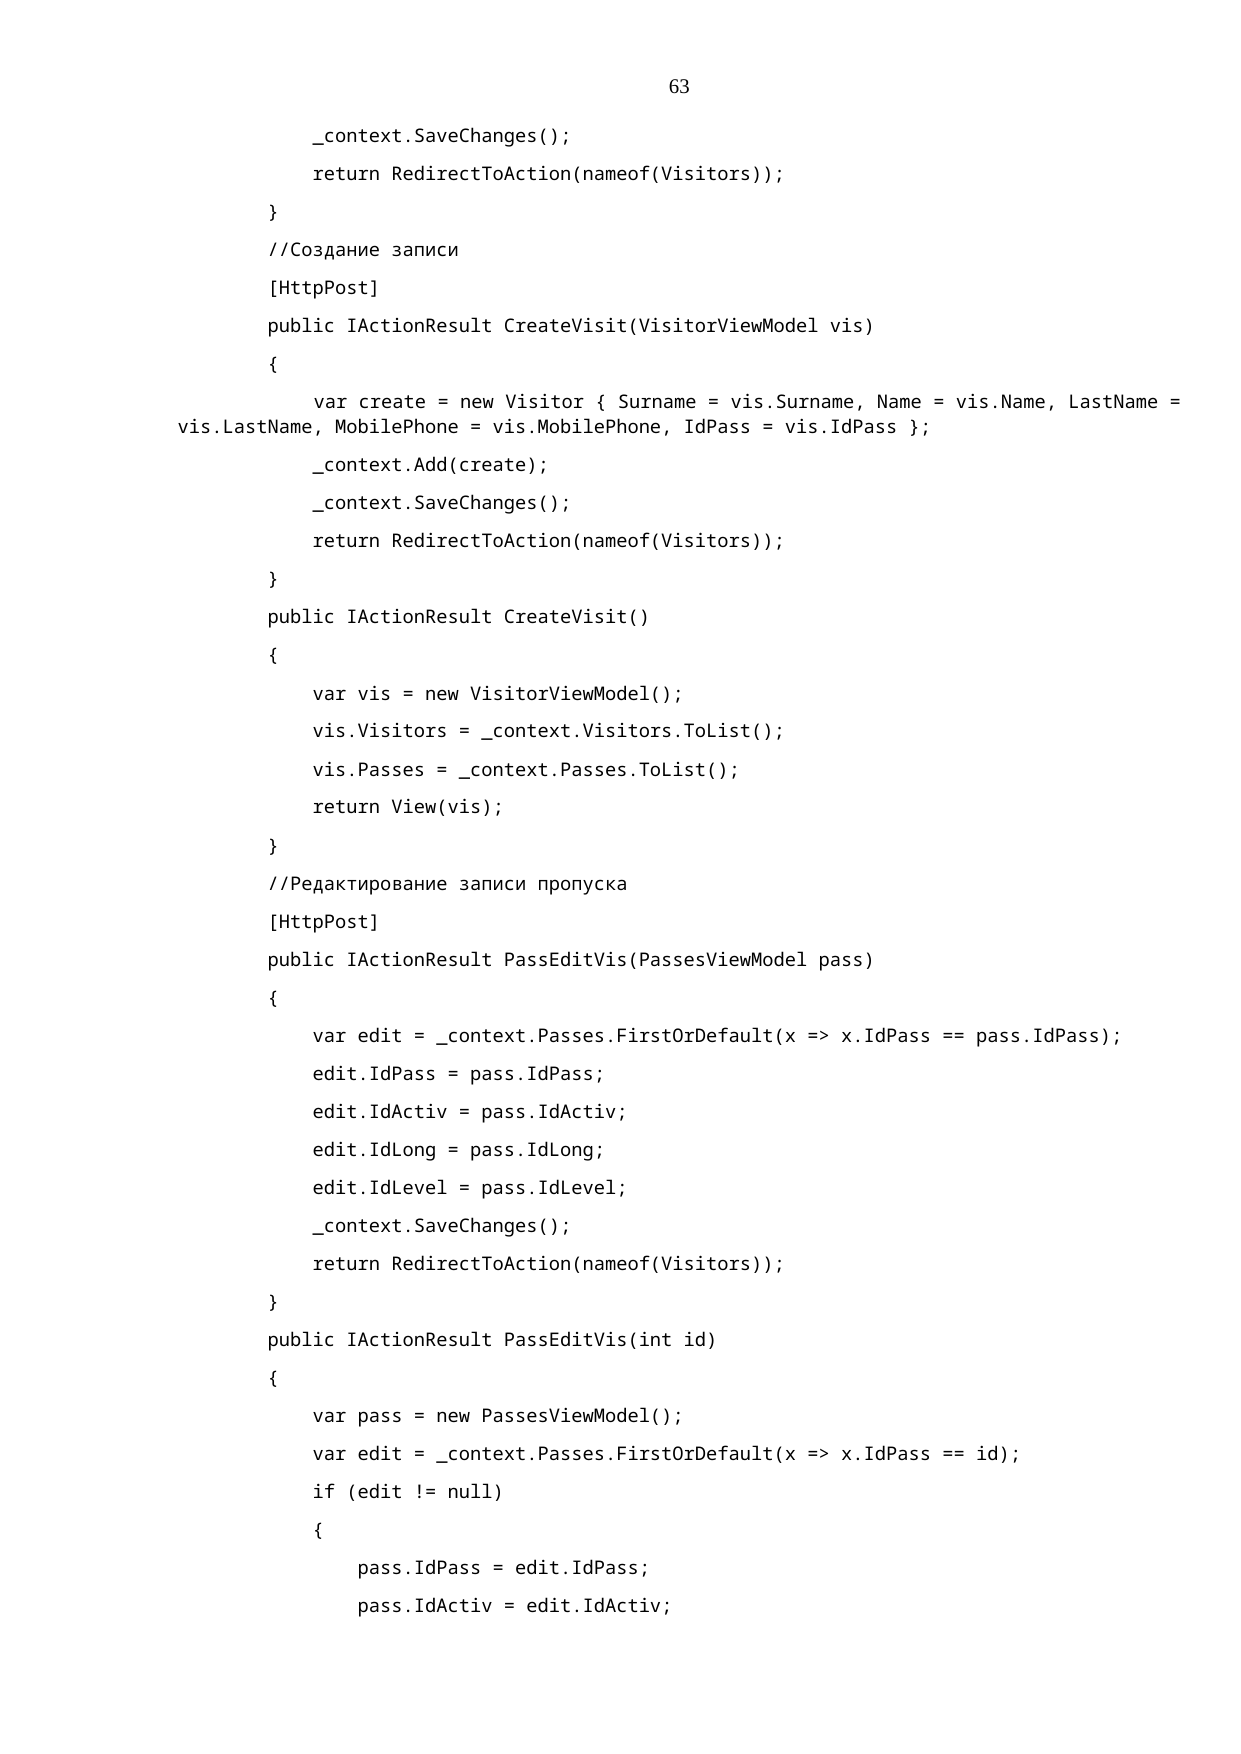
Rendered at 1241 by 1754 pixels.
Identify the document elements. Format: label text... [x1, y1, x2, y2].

text vis.Passes = _context.Passes.ToList(); [177, 756, 1181, 781]
text var pass = new PassesViewModel(); [177, 1402, 1181, 1428]
text public IActionResult CreateVisit() [177, 604, 1181, 629]
text //Создание записи [177, 236, 1181, 262]
text _context.SaveChanges(); [177, 1212, 1181, 1238]
text edit.IdActiv = pass.IdActiv; [177, 1098, 1181, 1123]
text public IActionResult PassEditVis(int id) [177, 1326, 1181, 1352]
text [HttpPost] [177, 274, 1181, 299]
text { [177, 642, 1181, 667]
text var create = new Visitor { Surname = vis.Surname, Name = vis.Name, LastName = vis.LastName, MobilePhone = vis.MobilePhone, IdPass = vis.IdPass }; [177, 388, 1181, 439]
text { [177, 350, 1181, 376]
text edit.IdLong = pass.IdLong; [177, 1136, 1181, 1162]
text pass.IdActiv = edit.IdActiv; [177, 1592, 1181, 1618]
text [HttpPost] [177, 908, 1181, 933]
text return RedirectToAction(nameof(Visitors)); [177, 160, 1181, 186]
text { [177, 984, 1181, 1009]
text } [177, 198, 1181, 223]
text return View(vis); [177, 794, 1181, 819]
text edit.IdPass = pass.IdPass; [177, 1060, 1181, 1086]
text if (edit != null) [177, 1478, 1181, 1504]
text public IActionResult CreateVisit(VisitorViewModel vis) [177, 312, 1181, 338]
text _context.SaveChanges(); [177, 490, 1181, 515]
text _context.SaveChanges(); [177, 122, 1181, 147]
text edit.IdLevel = pass.IdLevel; [177, 1174, 1181, 1199]
text pass.IdPass = edit.IdPass; [177, 1554, 1181, 1580]
text var edit = _context.Passes.FirstOrDefault(x => x.IdPass == pass.IdPass); [177, 1022, 1181, 1047]
text return RedirectToAction(nameof(Visitors)); [177, 528, 1181, 553]
text //Редактирование записи пропуска [177, 870, 1181, 895]
text { [177, 1516, 1181, 1542]
text public IActionResult PassEditVis(PassesViewModel pass) [177, 946, 1181, 971]
text } [177, 1288, 1181, 1314]
text { [177, 1364, 1181, 1390]
text var vis = new VisitorViewModel(); [177, 680, 1181, 705]
text vis.Visitors = _context.Visitors.ToList(); [177, 718, 1181, 743]
text } [177, 566, 1181, 591]
text } [177, 832, 1181, 857]
text _context.Add(create); [177, 452, 1181, 477]
text return RedirectToAction(nameof(Visitors)); [177, 1250, 1181, 1276]
text var edit = _context.Passes.FirstOrDefault(x => x.IdPass == id); [177, 1440, 1181, 1466]
